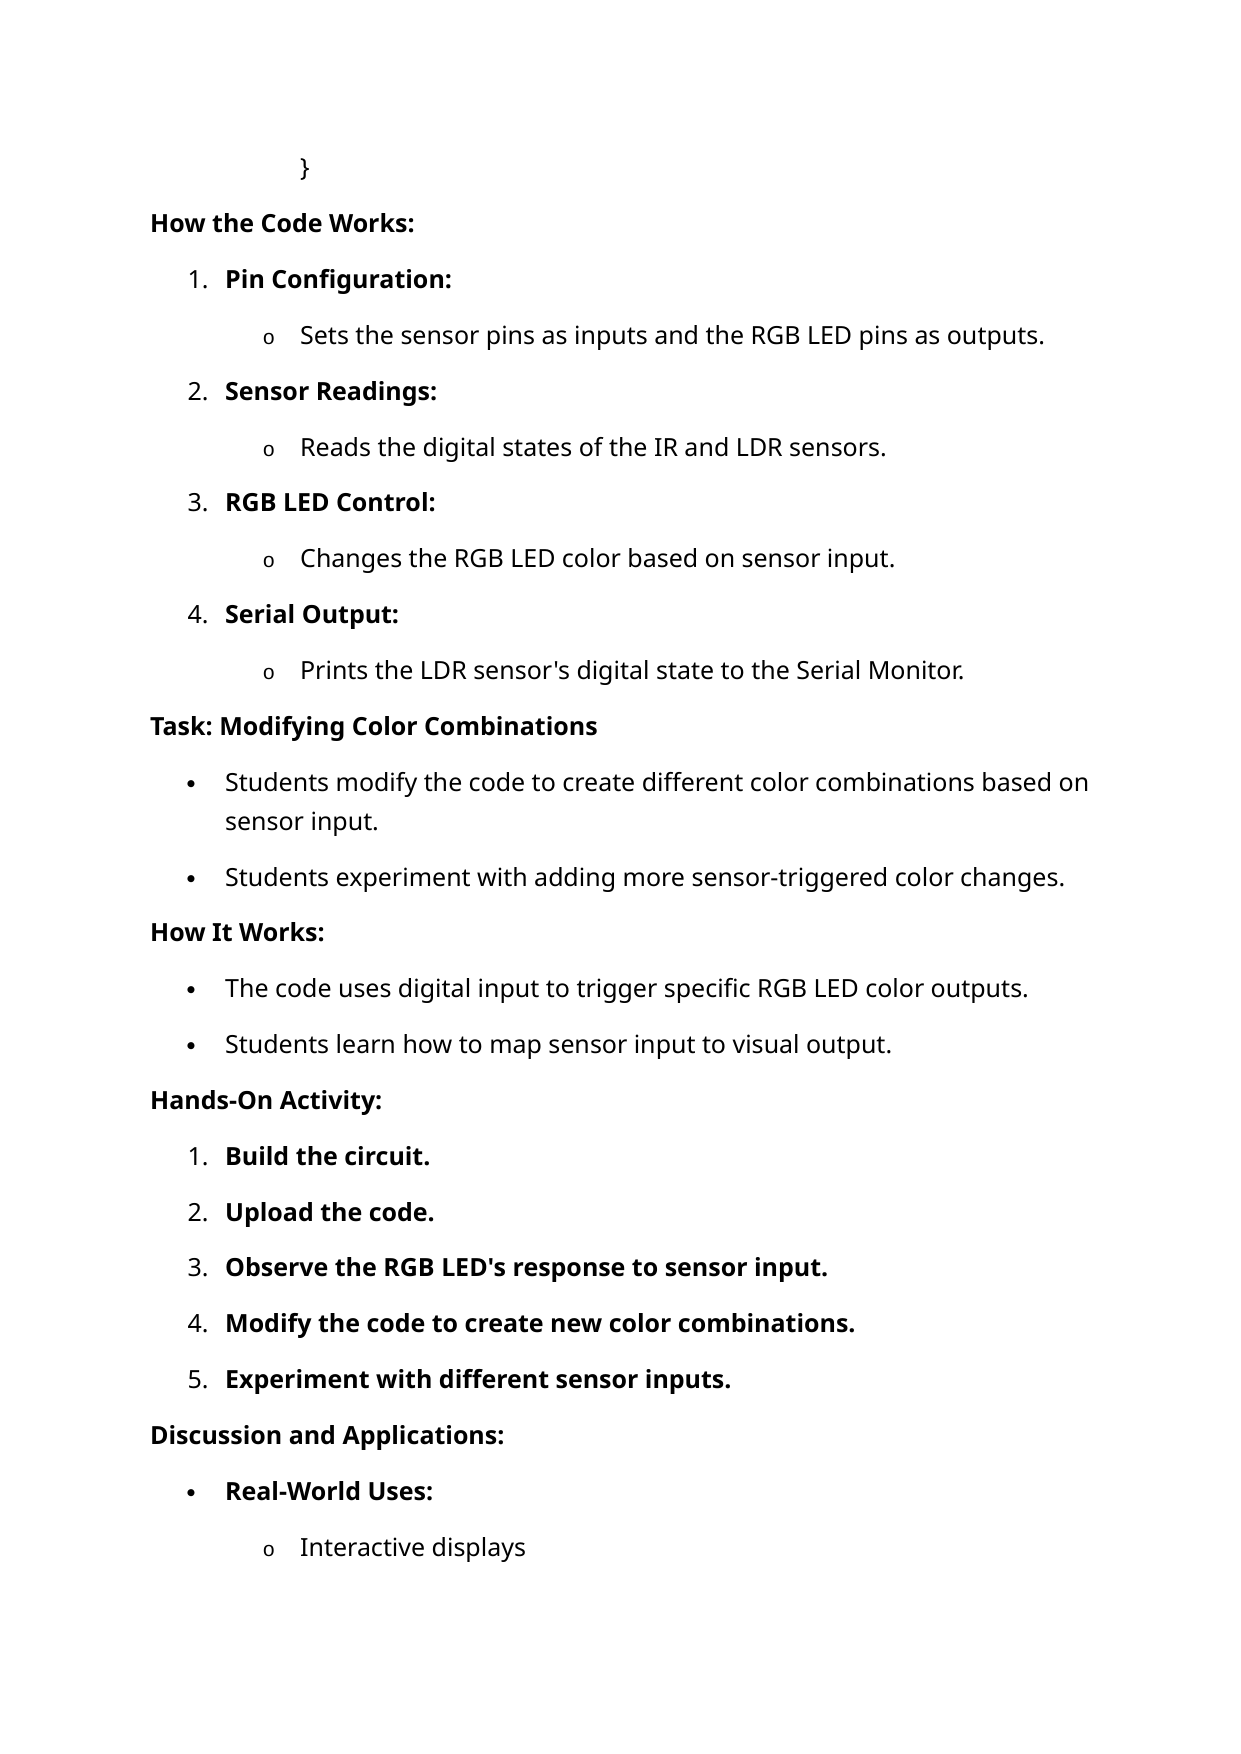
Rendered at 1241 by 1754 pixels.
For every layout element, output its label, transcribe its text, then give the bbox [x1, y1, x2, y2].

list Serial Output: [187, 597, 1090, 631]
list RGB LED Control: [187, 485, 1090, 519]
text Task: Modifying Color Combinations [150, 708, 1090, 742]
list Students modify the code to create different color combinations based on sensor input. [187, 764, 1090, 837]
list Upload the code. [187, 1194, 1090, 1228]
list Build the circuit. [187, 1138, 1090, 1172]
list Observe the RGB LED's response to sensor input. [187, 1250, 1090, 1284]
list The code uses digital input to trigger specific RGB LED color outputs. [187, 971, 1090, 1005]
list Pin Configuration: [187, 262, 1090, 296]
list Sets the sensor pins as inputs and the RGB LED pins as outputs. [262, 317, 1090, 352]
list Prints the LDR sensor's digital state to the Serial Monitor. [262, 652, 1090, 687]
list Interactive displays [262, 1529, 1090, 1563]
text Discussion and Applications: [150, 1417, 1090, 1452]
text } [300, 150, 1090, 184]
list Sensor Readings: [187, 373, 1090, 407]
text How It Works: [150, 915, 1090, 949]
list Experiment with different sensor inputs. [187, 1362, 1090, 1396]
text How the Code Works: [150, 206, 1090, 240]
list Students learn how to map sensor input to visual output. [187, 1027, 1090, 1061]
list Real-World Uses: [187, 1473, 1090, 1507]
list Changes the RGB LED color based on sensor input. [262, 541, 1090, 575]
list Students experiment with adding more sensor-triggered color changes. [187, 859, 1090, 893]
list Reads the digital states of the IR and LDR sensors. [262, 429, 1090, 463]
text Hands-On Activity: [150, 1082, 1090, 1117]
list Modify the code to create new color combinations. [187, 1306, 1090, 1340]
